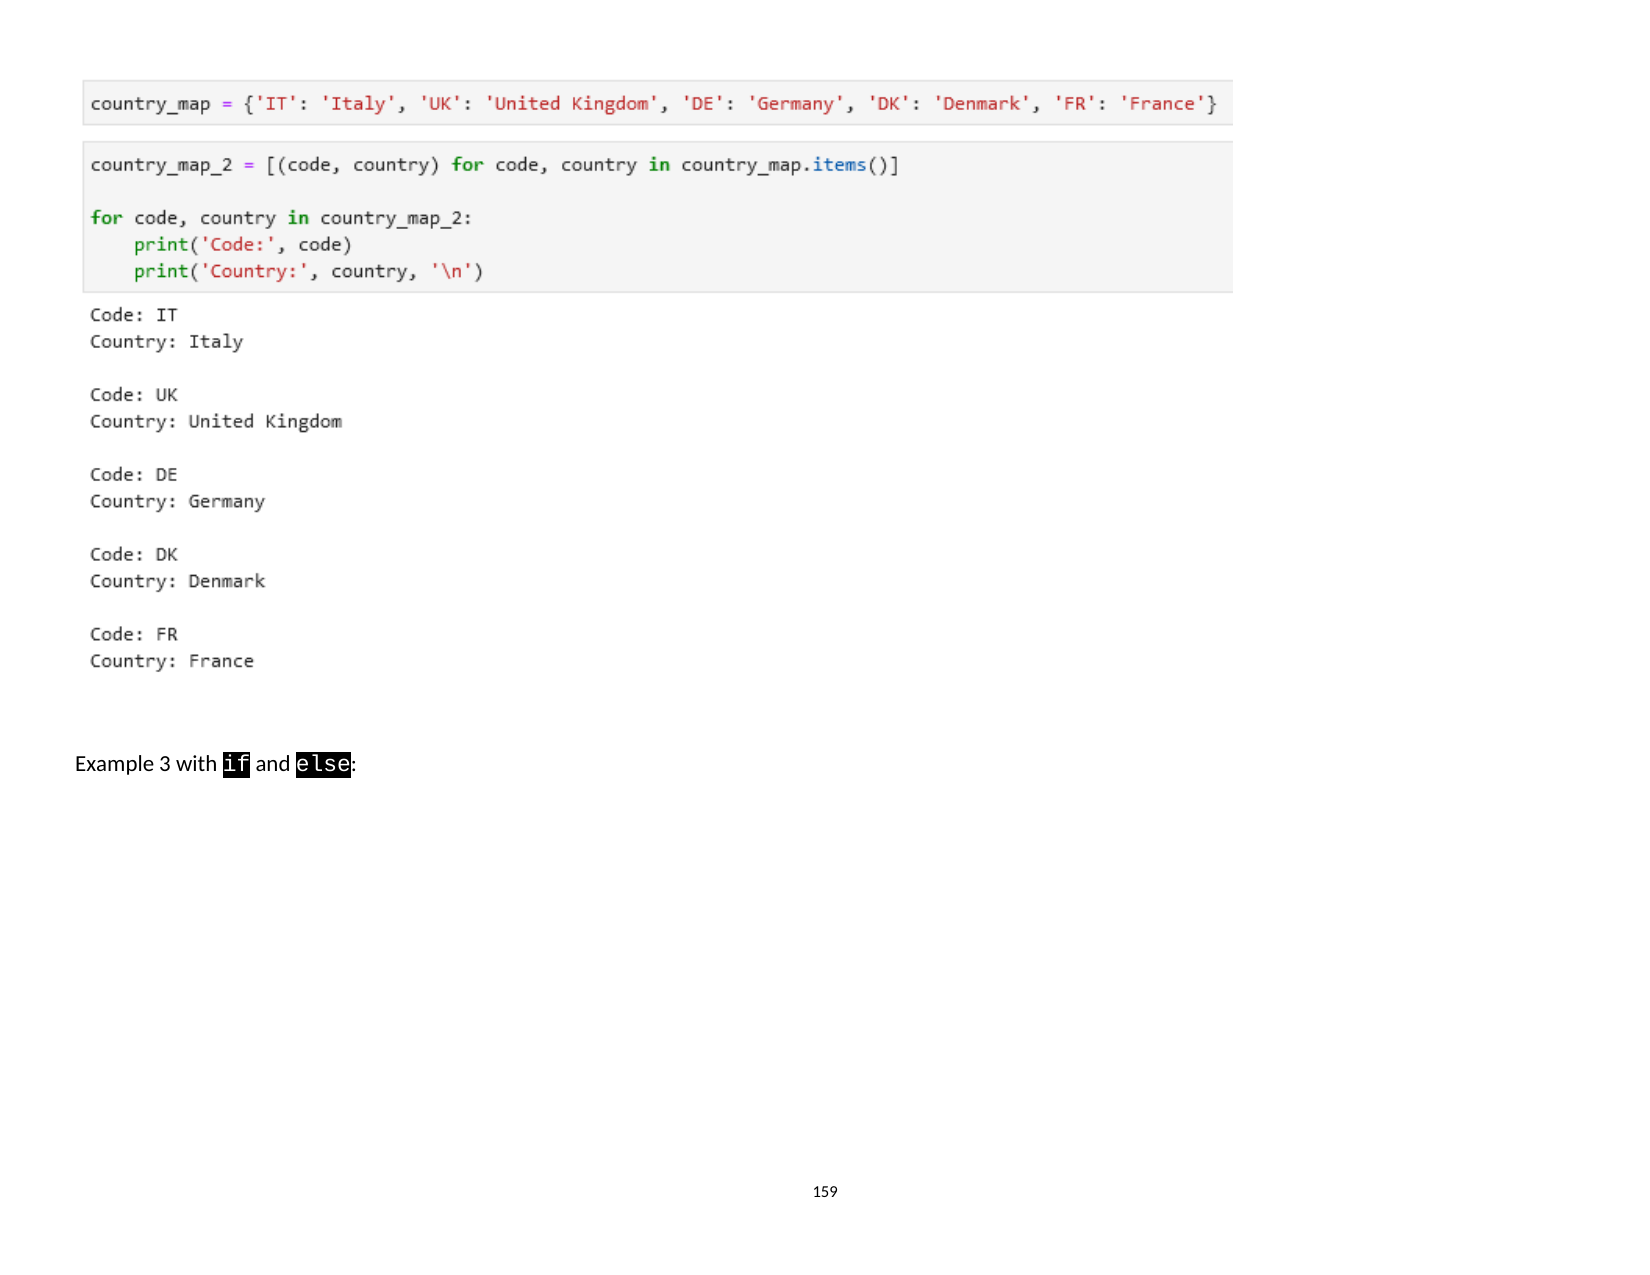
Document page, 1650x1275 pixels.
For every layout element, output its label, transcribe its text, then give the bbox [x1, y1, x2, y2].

text Example 3 with if and else: [75, 749, 1575, 778]
picture [75, 75, 1233, 683]
